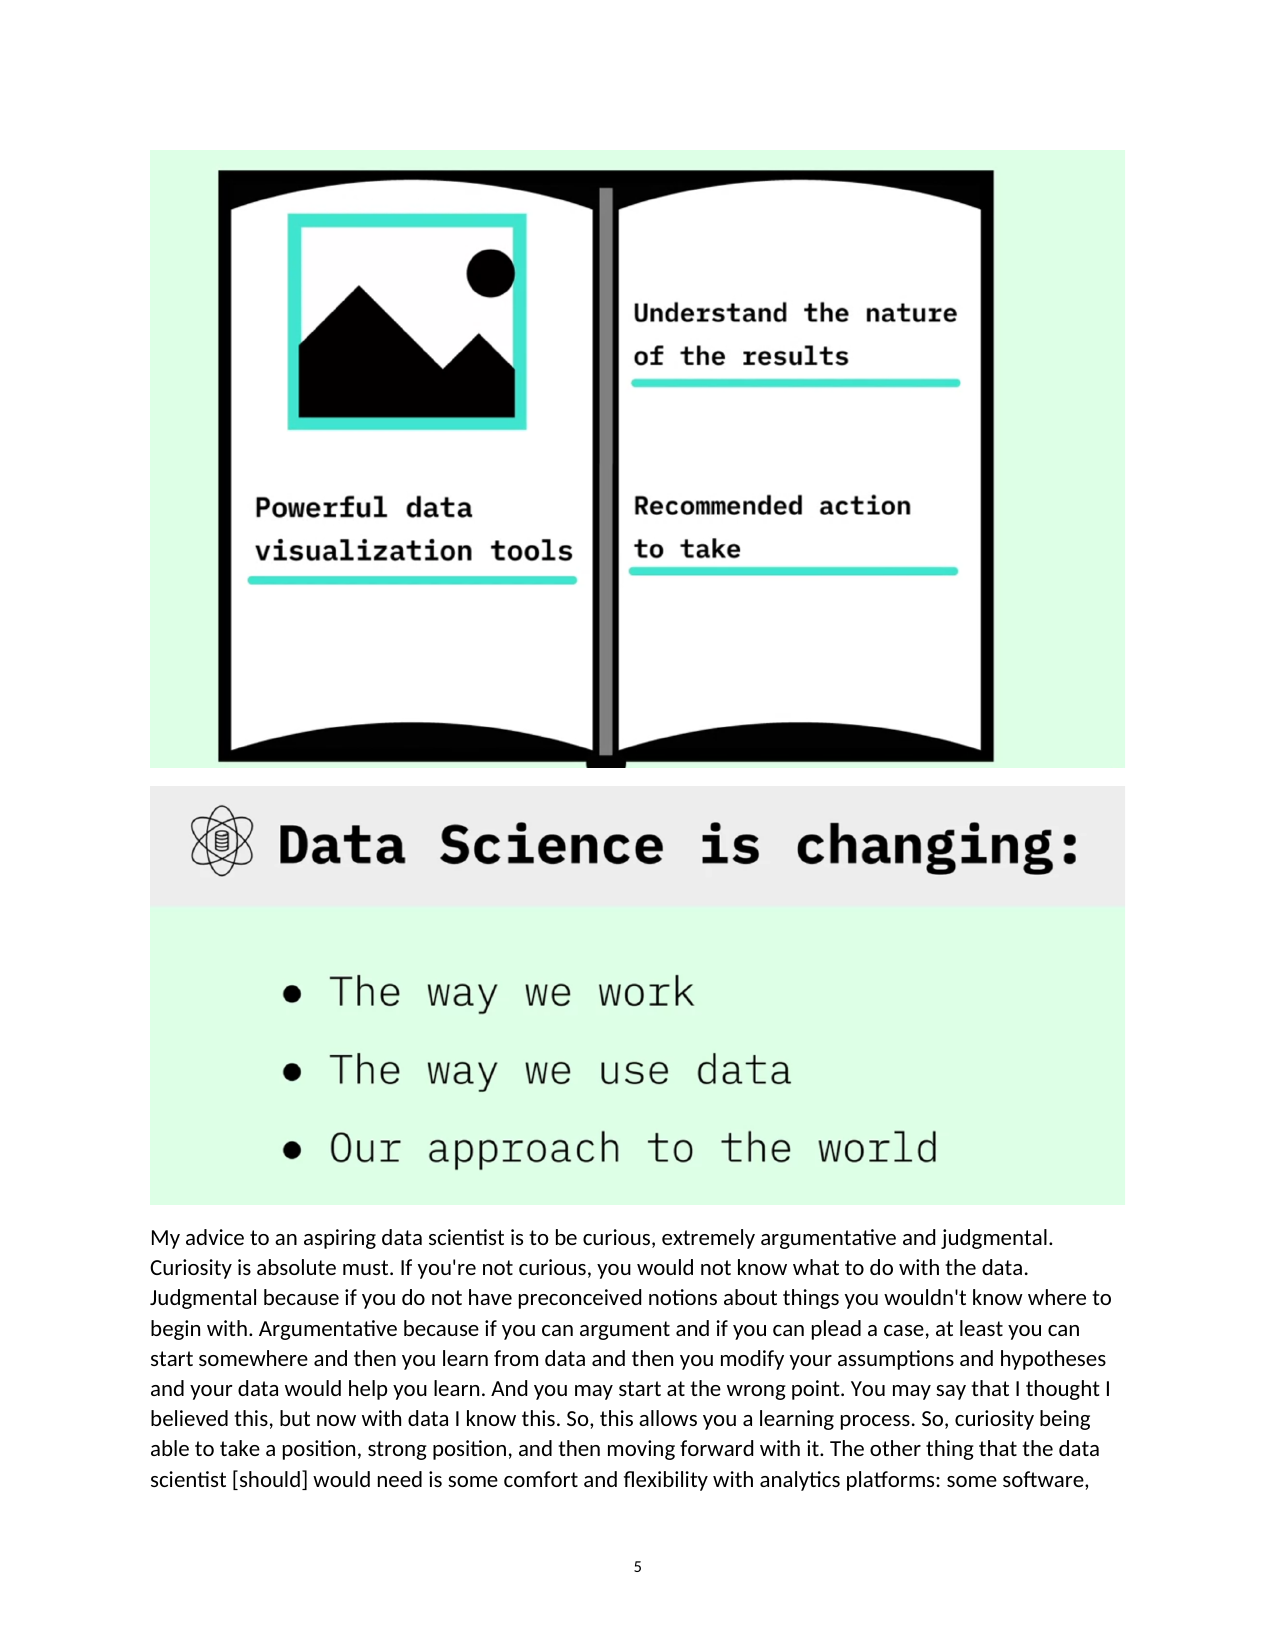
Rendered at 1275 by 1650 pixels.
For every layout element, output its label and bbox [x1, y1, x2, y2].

picture [150, 150, 1125, 768]
picture [150, 786, 1125, 1205]
text [150, 1223, 1125, 1493]
